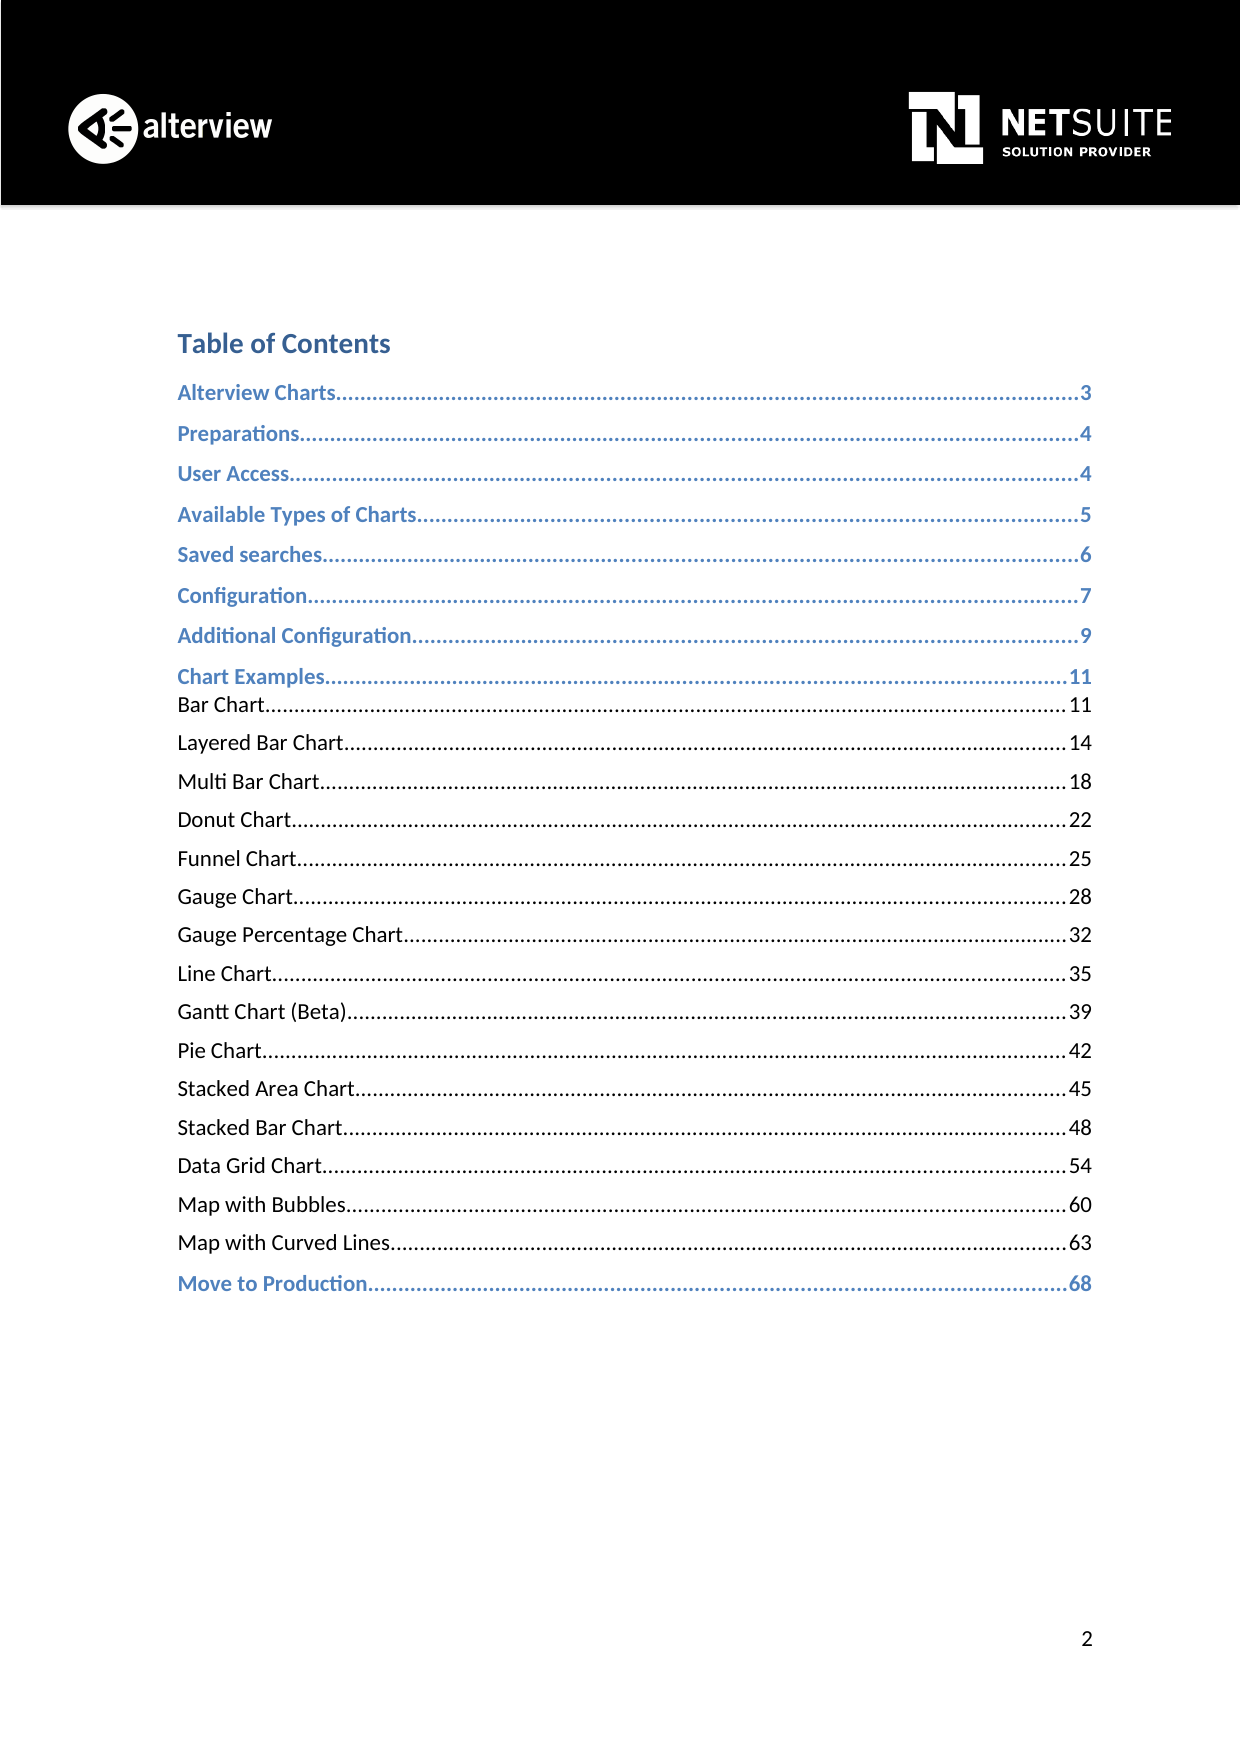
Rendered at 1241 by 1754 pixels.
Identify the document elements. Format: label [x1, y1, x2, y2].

picture [64, 90, 279, 167]
